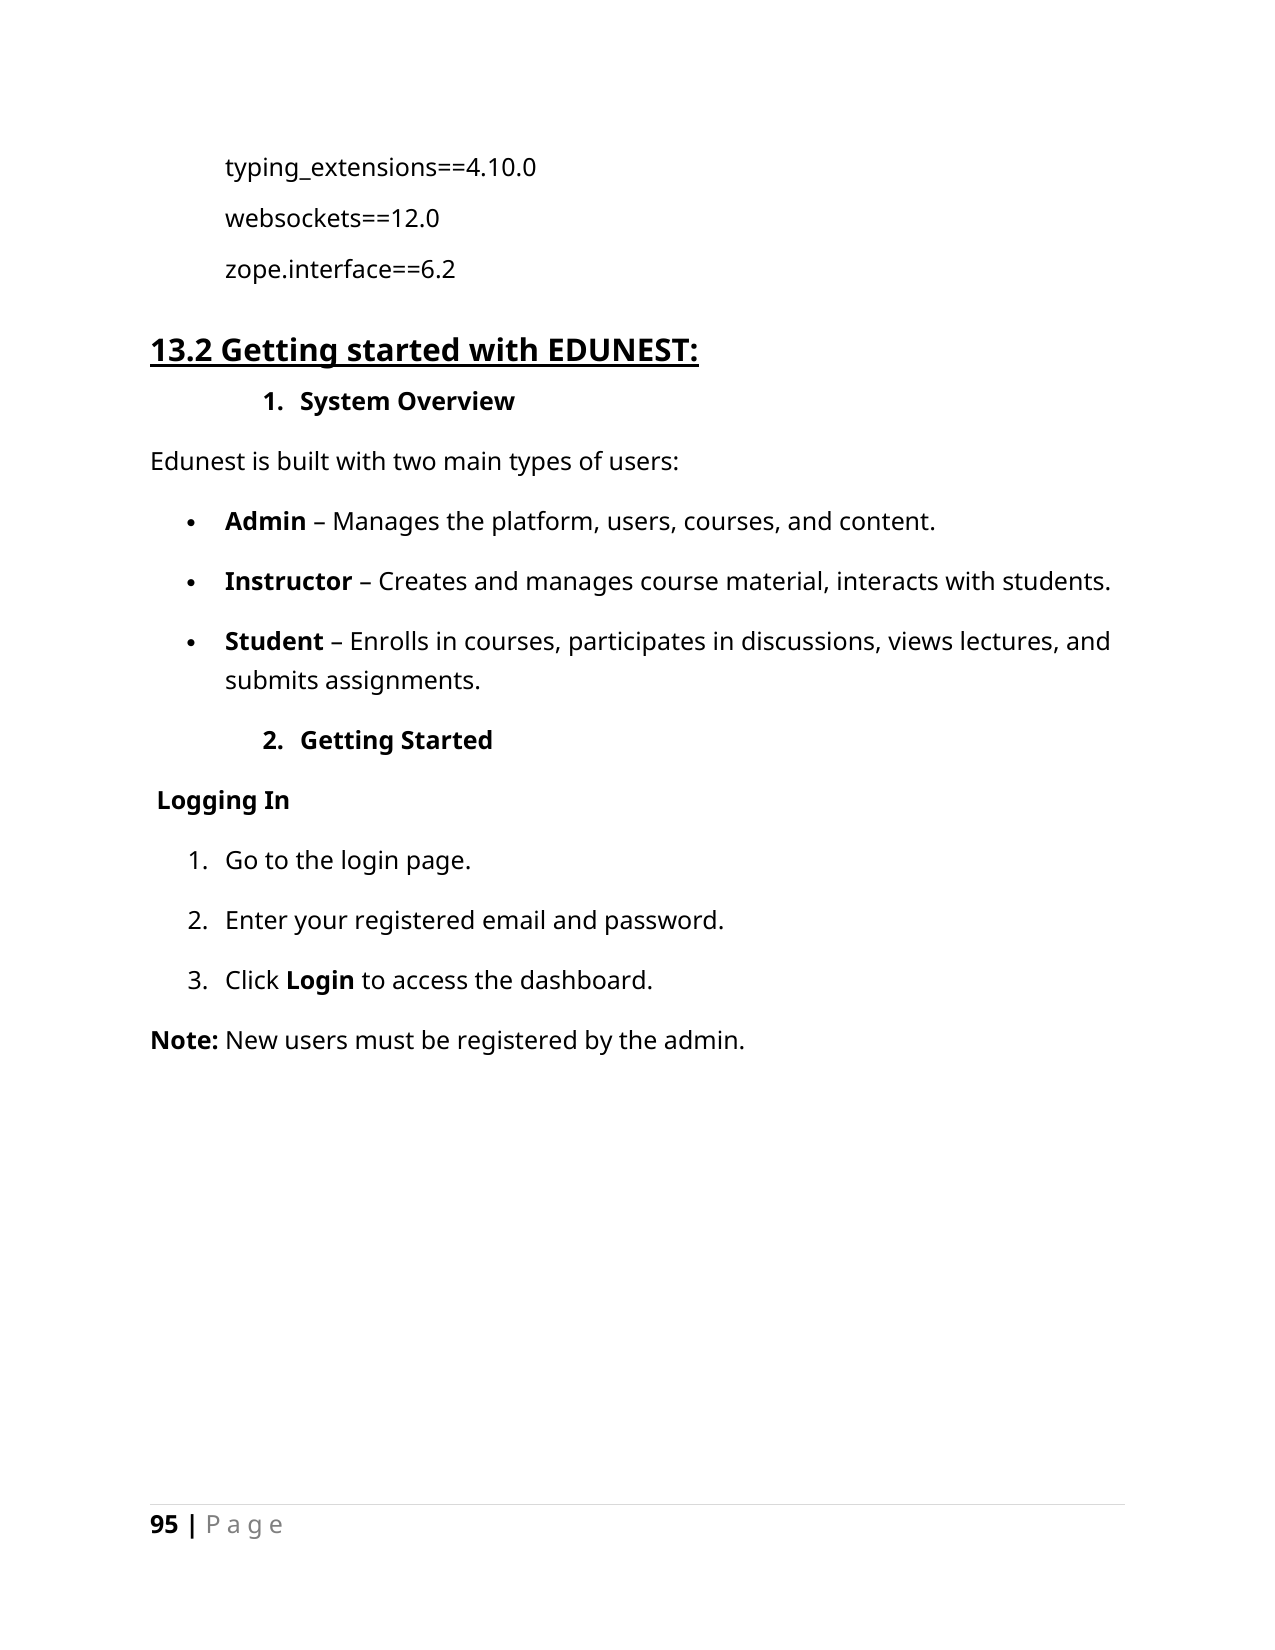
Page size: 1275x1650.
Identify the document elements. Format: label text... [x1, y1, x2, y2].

list Click Login to access the dashboard. [187, 962, 1125, 997]
list Go to the login page. [187, 842, 1125, 877]
list websockets==12.0 [225, 201, 1125, 235]
list Admin – Manages the platform, users, courses, and content. [187, 503, 1125, 537]
list Getting Started [262, 722, 1125, 757]
subtitle 13.2 Getting started with EDUNEST: [150, 328, 1125, 371]
text Edunest is built with two main types of users: [150, 443, 1125, 477]
list zope.interface==6.2 [225, 252, 1125, 286]
text Note: New users must be registered by the admin. [150, 1022, 1125, 1057]
list typing_extensions==4.10.0 [225, 150, 1125, 184]
list Instructor – Creates and manages course material, interacts with students. [187, 563, 1125, 597]
list Student – Enrolls in courses, participates in discussions, views lectures, and submits assignments. [187, 623, 1125, 697]
list System Overview [262, 383, 1125, 417]
list Enter your registered email and password. [187, 902, 1125, 937]
text Logging In [150, 782, 1125, 817]
